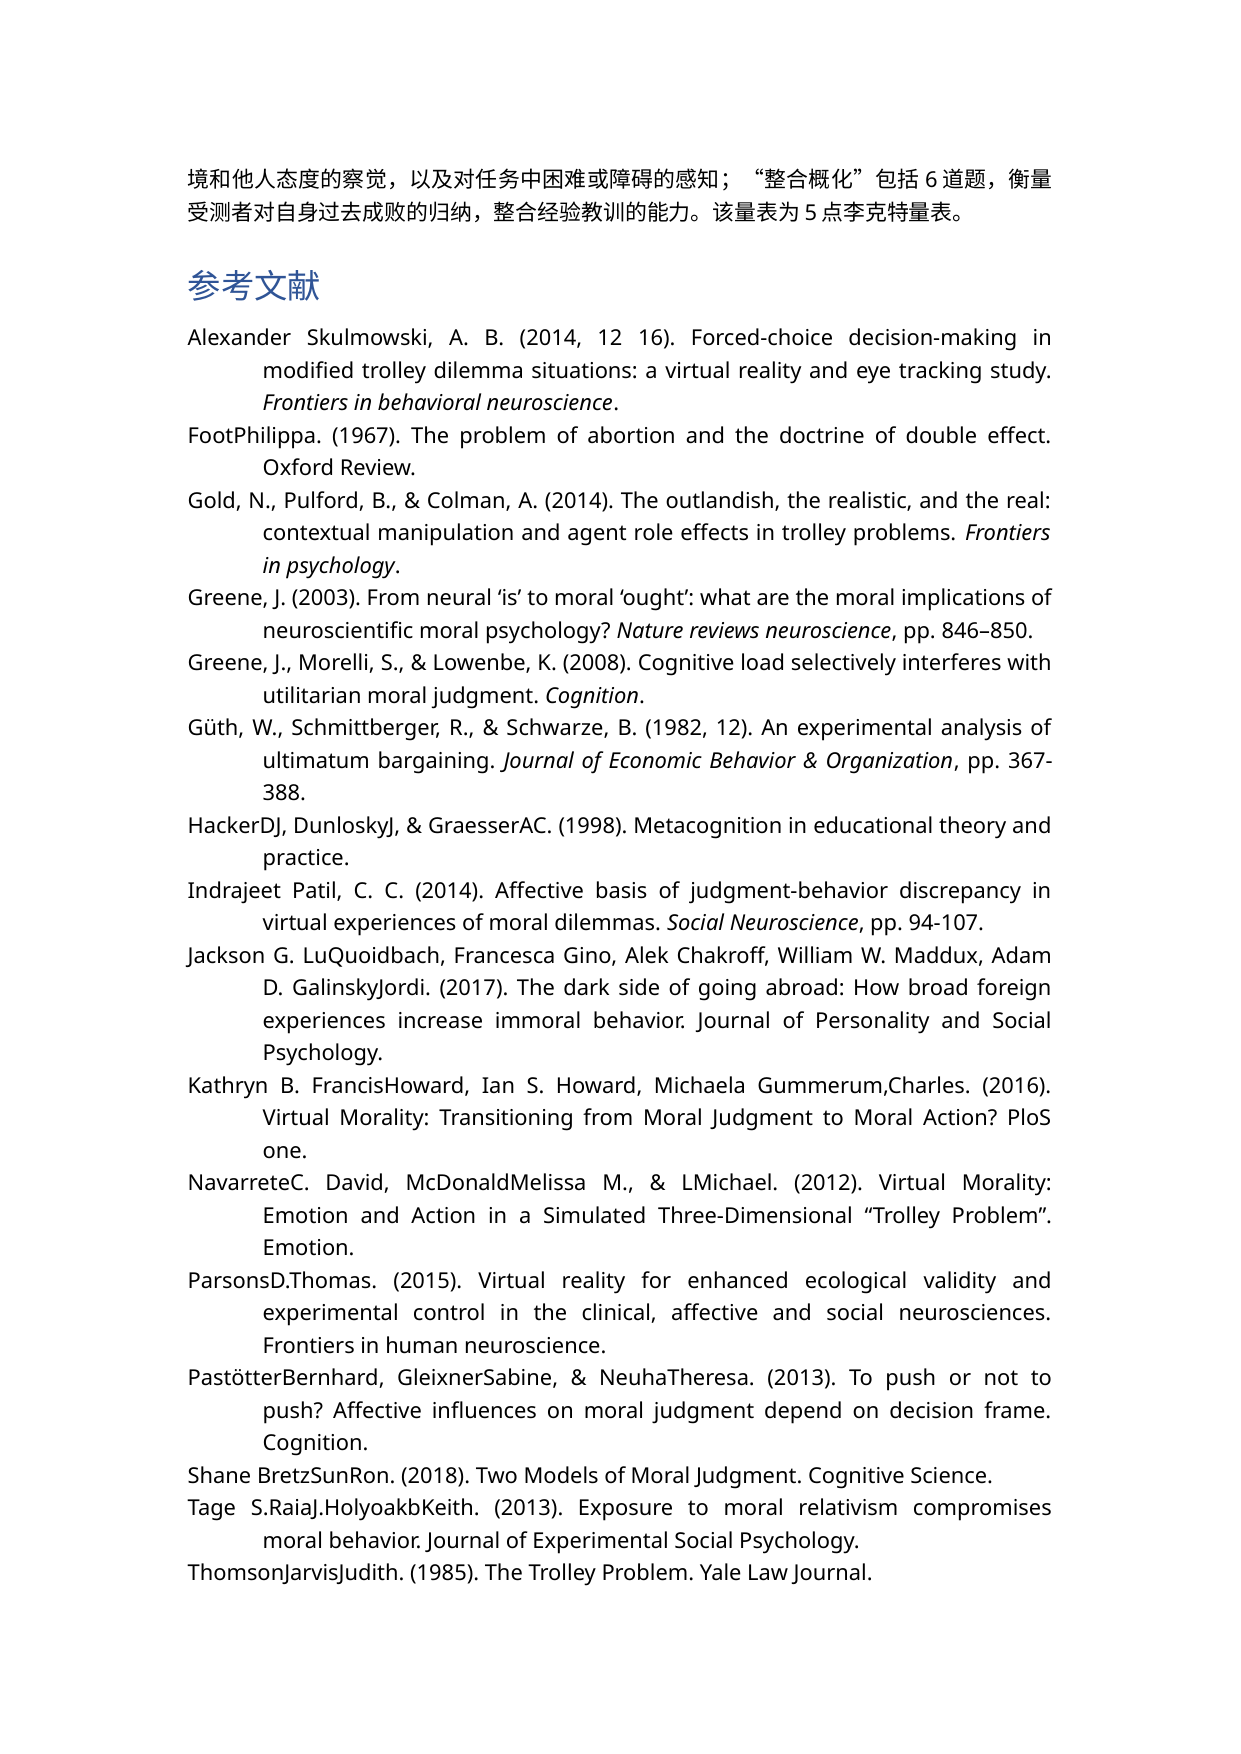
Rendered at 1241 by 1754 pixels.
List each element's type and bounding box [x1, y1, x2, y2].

text [187, 162, 1053, 227]
